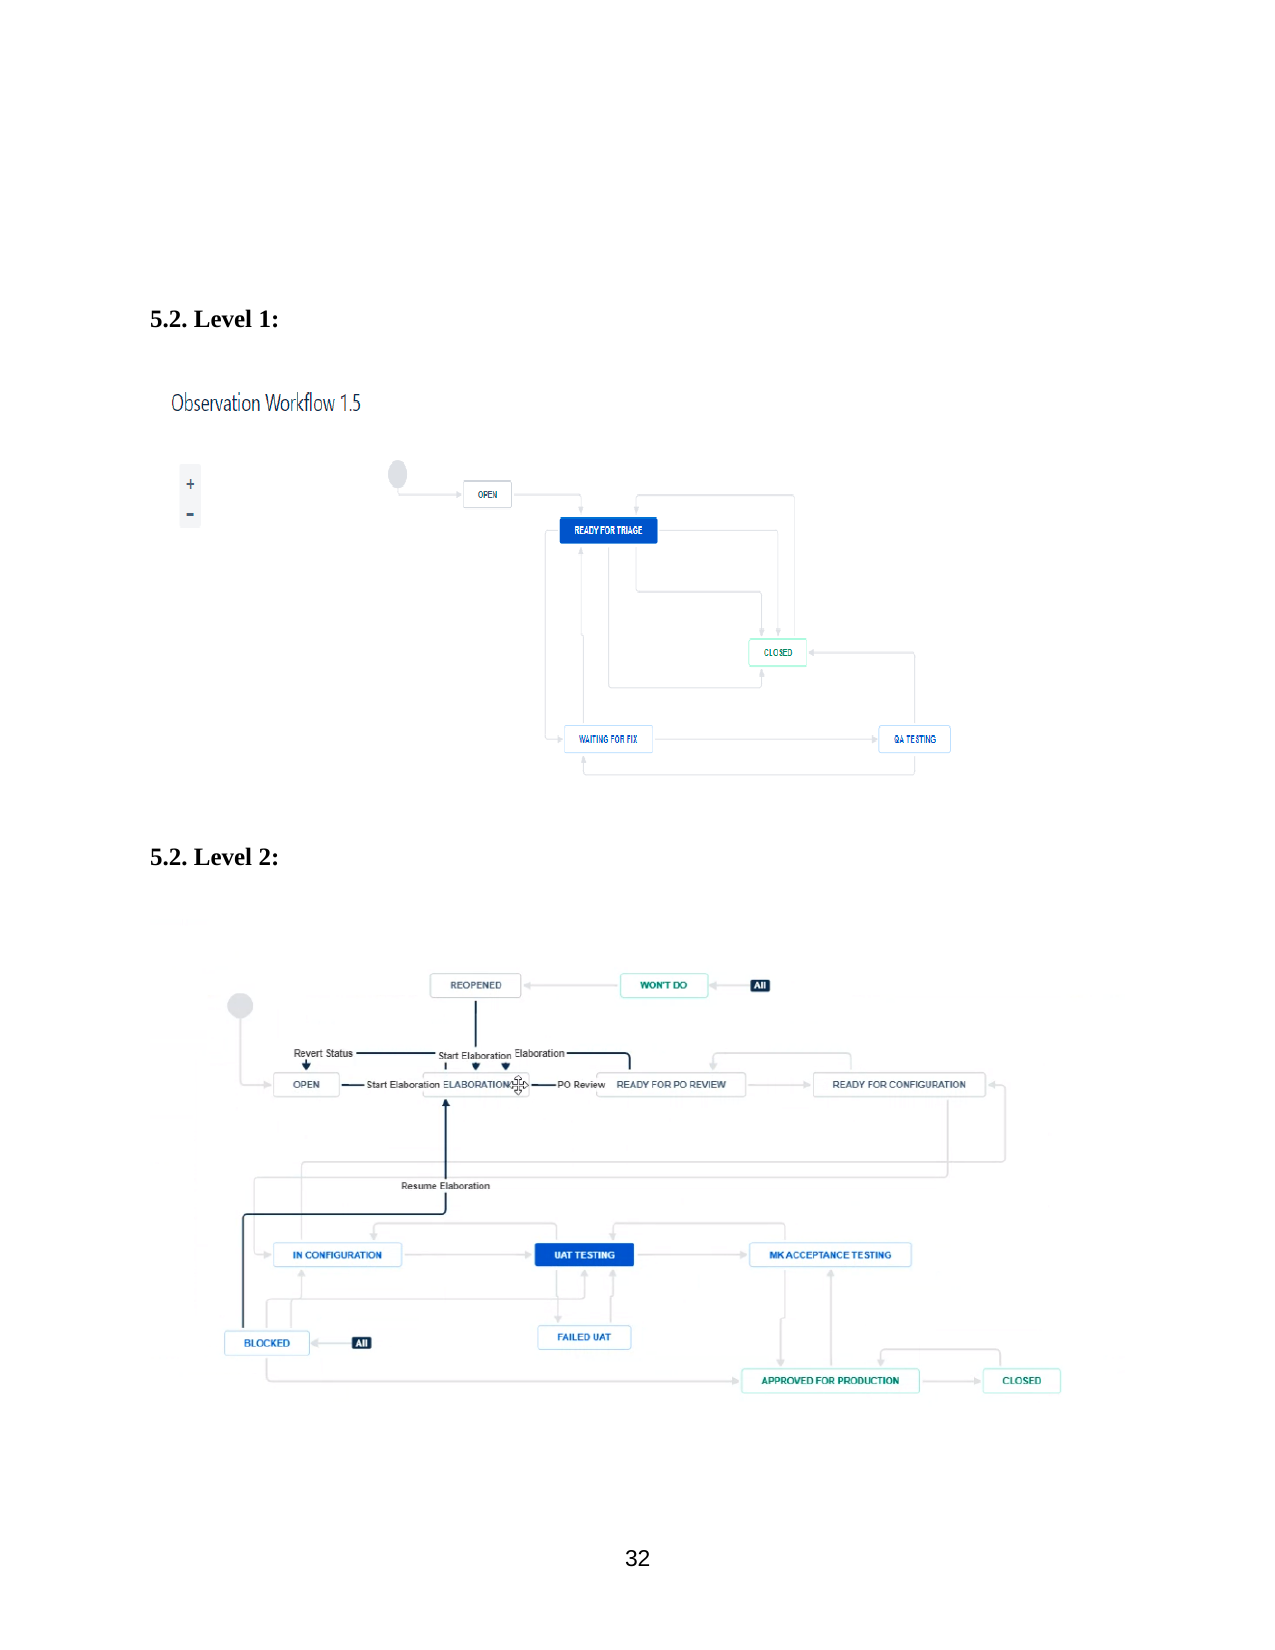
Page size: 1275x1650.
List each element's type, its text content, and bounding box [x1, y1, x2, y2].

picture [150, 375, 1125, 806]
text 5.2. Level 2: [150, 842, 1125, 871]
picture [150, 919, 1125, 1411]
text 5.2. Level 1: [150, 304, 1125, 333]
